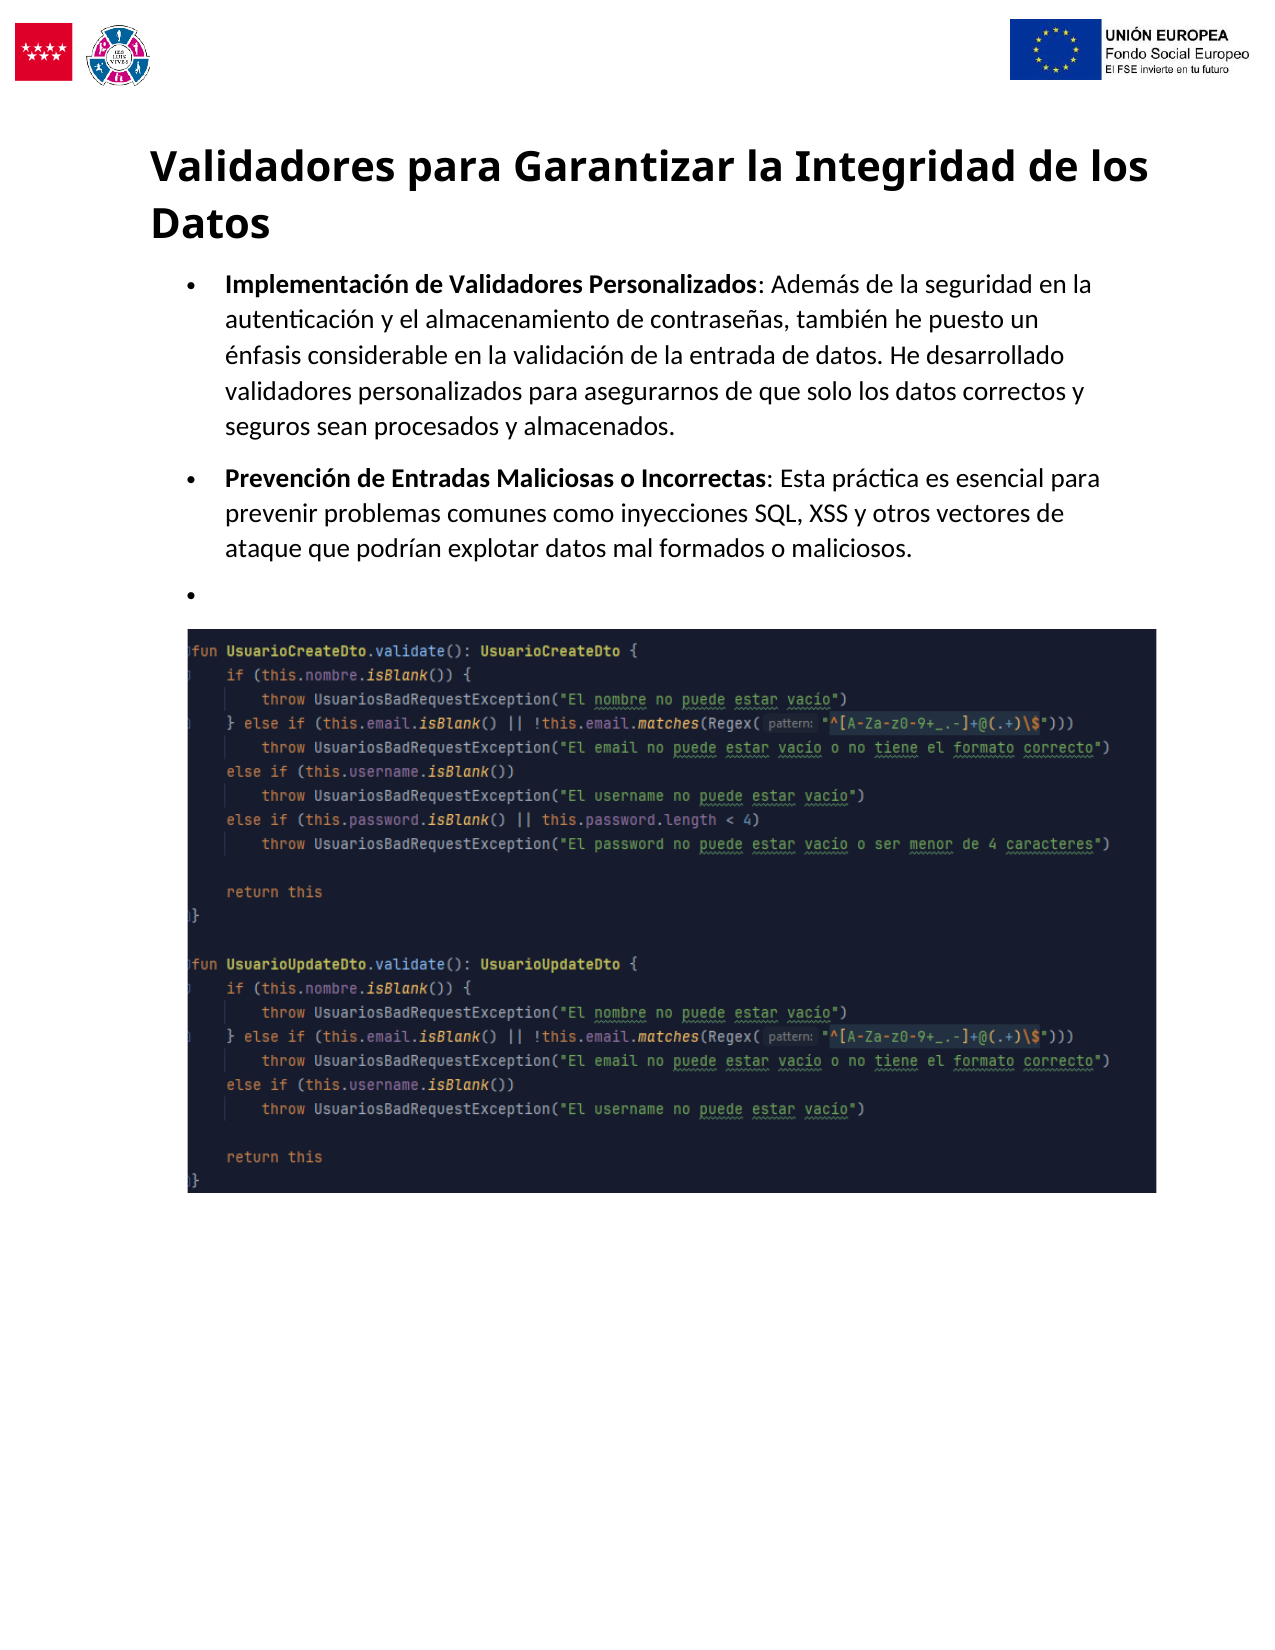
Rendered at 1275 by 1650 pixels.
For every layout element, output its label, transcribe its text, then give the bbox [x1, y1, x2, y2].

picture [86, 25, 150, 86]
picture [14, 22, 73, 81]
subtitle Validadores para Garantizar la Integridad de los Datos [150, 137, 1173, 251]
picture [187, 629, 1157, 1193]
list Prevención de Entradas Maliciosas o Incorrectas: Esta práctica es esencial para prevenir problemas comunes como inyecciones SQL, XSS y otros vectores de ataque que podrían explotar datos mal formados o maliciosos. [187, 461, 1100, 564]
picture [1010, 19, 1251, 80]
list Implementación de Validadores Personalizados: Además de la seguridad en la autenticación y el almacenamiento de contraseñas, también he puesto un énfasis considerable en la validación de la entrada de datos. He desarrollado validadores personalizados para asegurarnos de que solo los datos correctos y seguros sean procesados y almacenados. [187, 267, 1121, 442]
